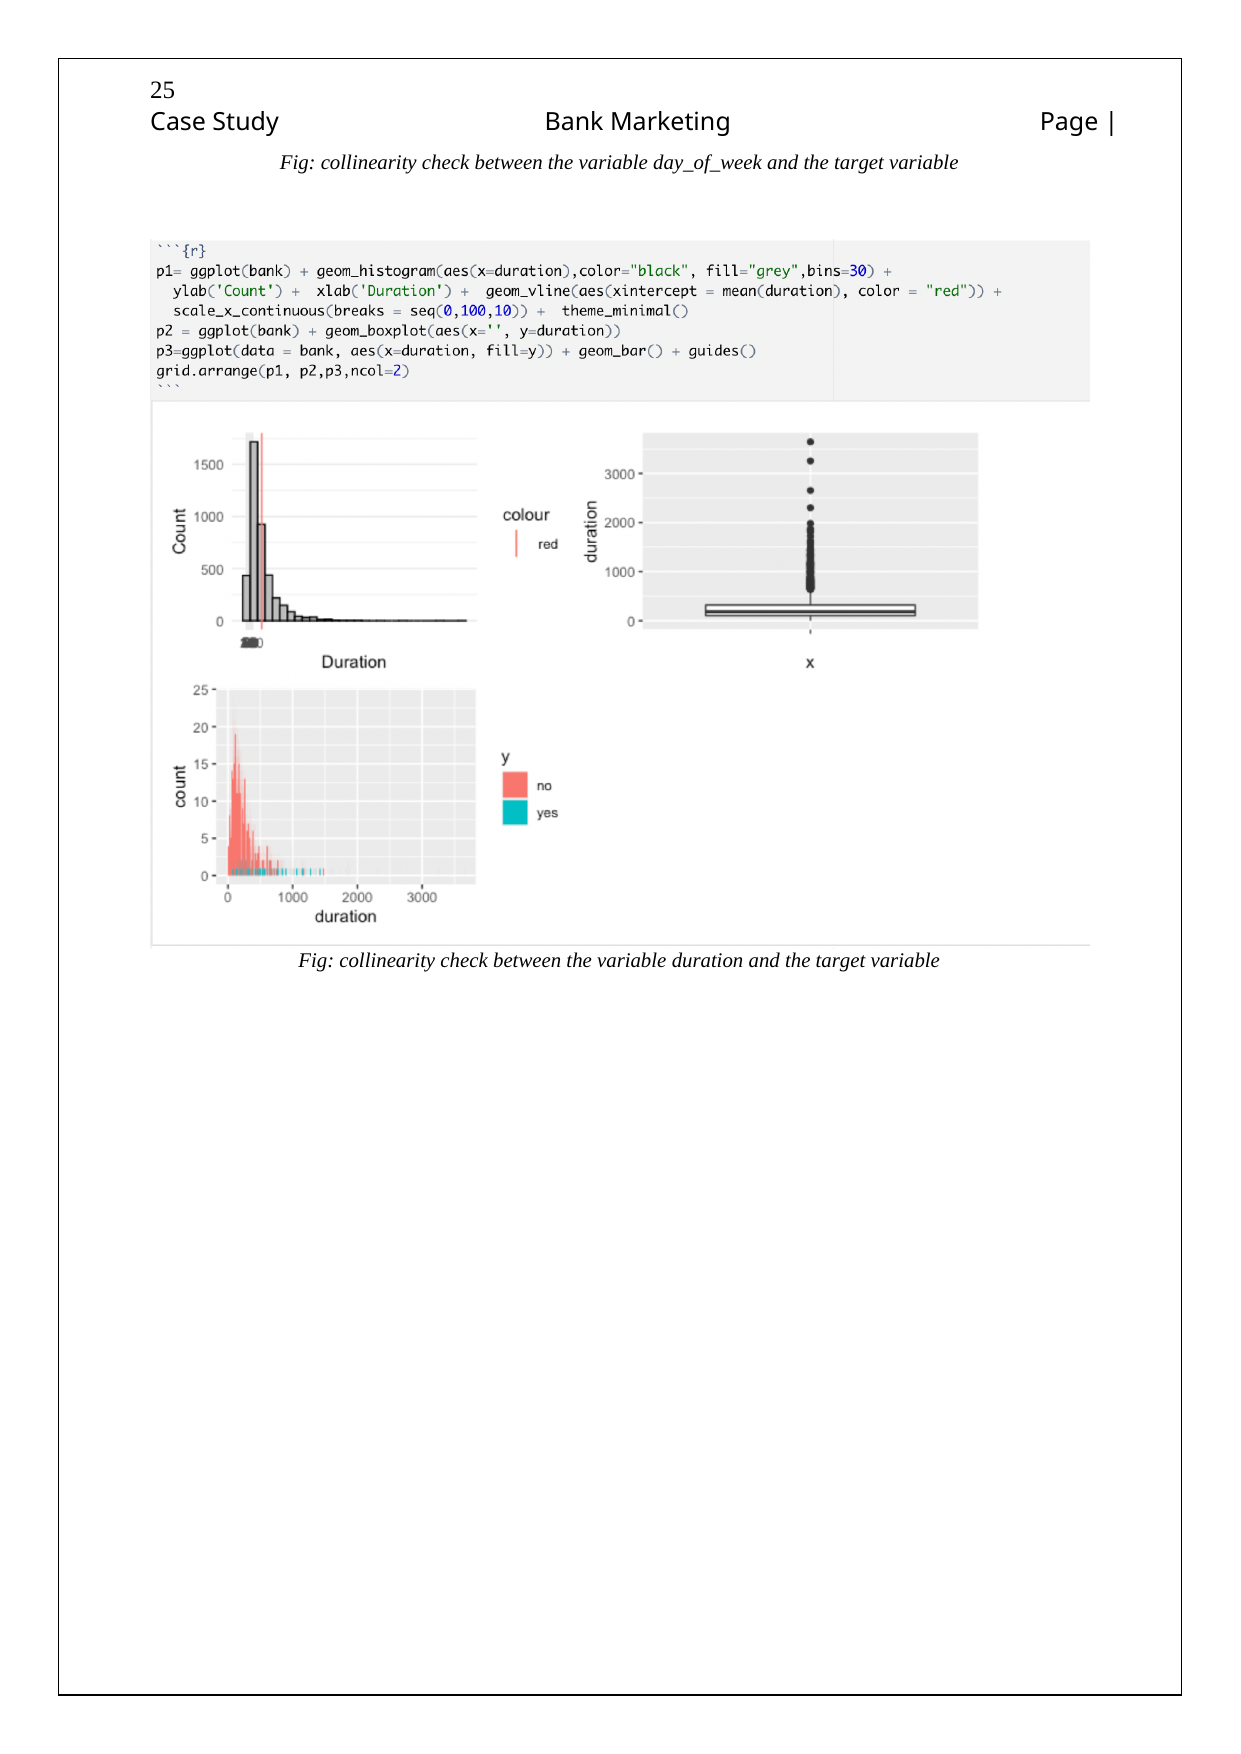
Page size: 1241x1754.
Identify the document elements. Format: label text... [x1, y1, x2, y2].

text Fig: collinearity check between the variable duration and the target variable [150, 949, 1090, 972]
picture [150, 239, 1091, 949]
text Fig: collinearity check between the variable day_of_week and the target variable [150, 150, 1090, 174]
